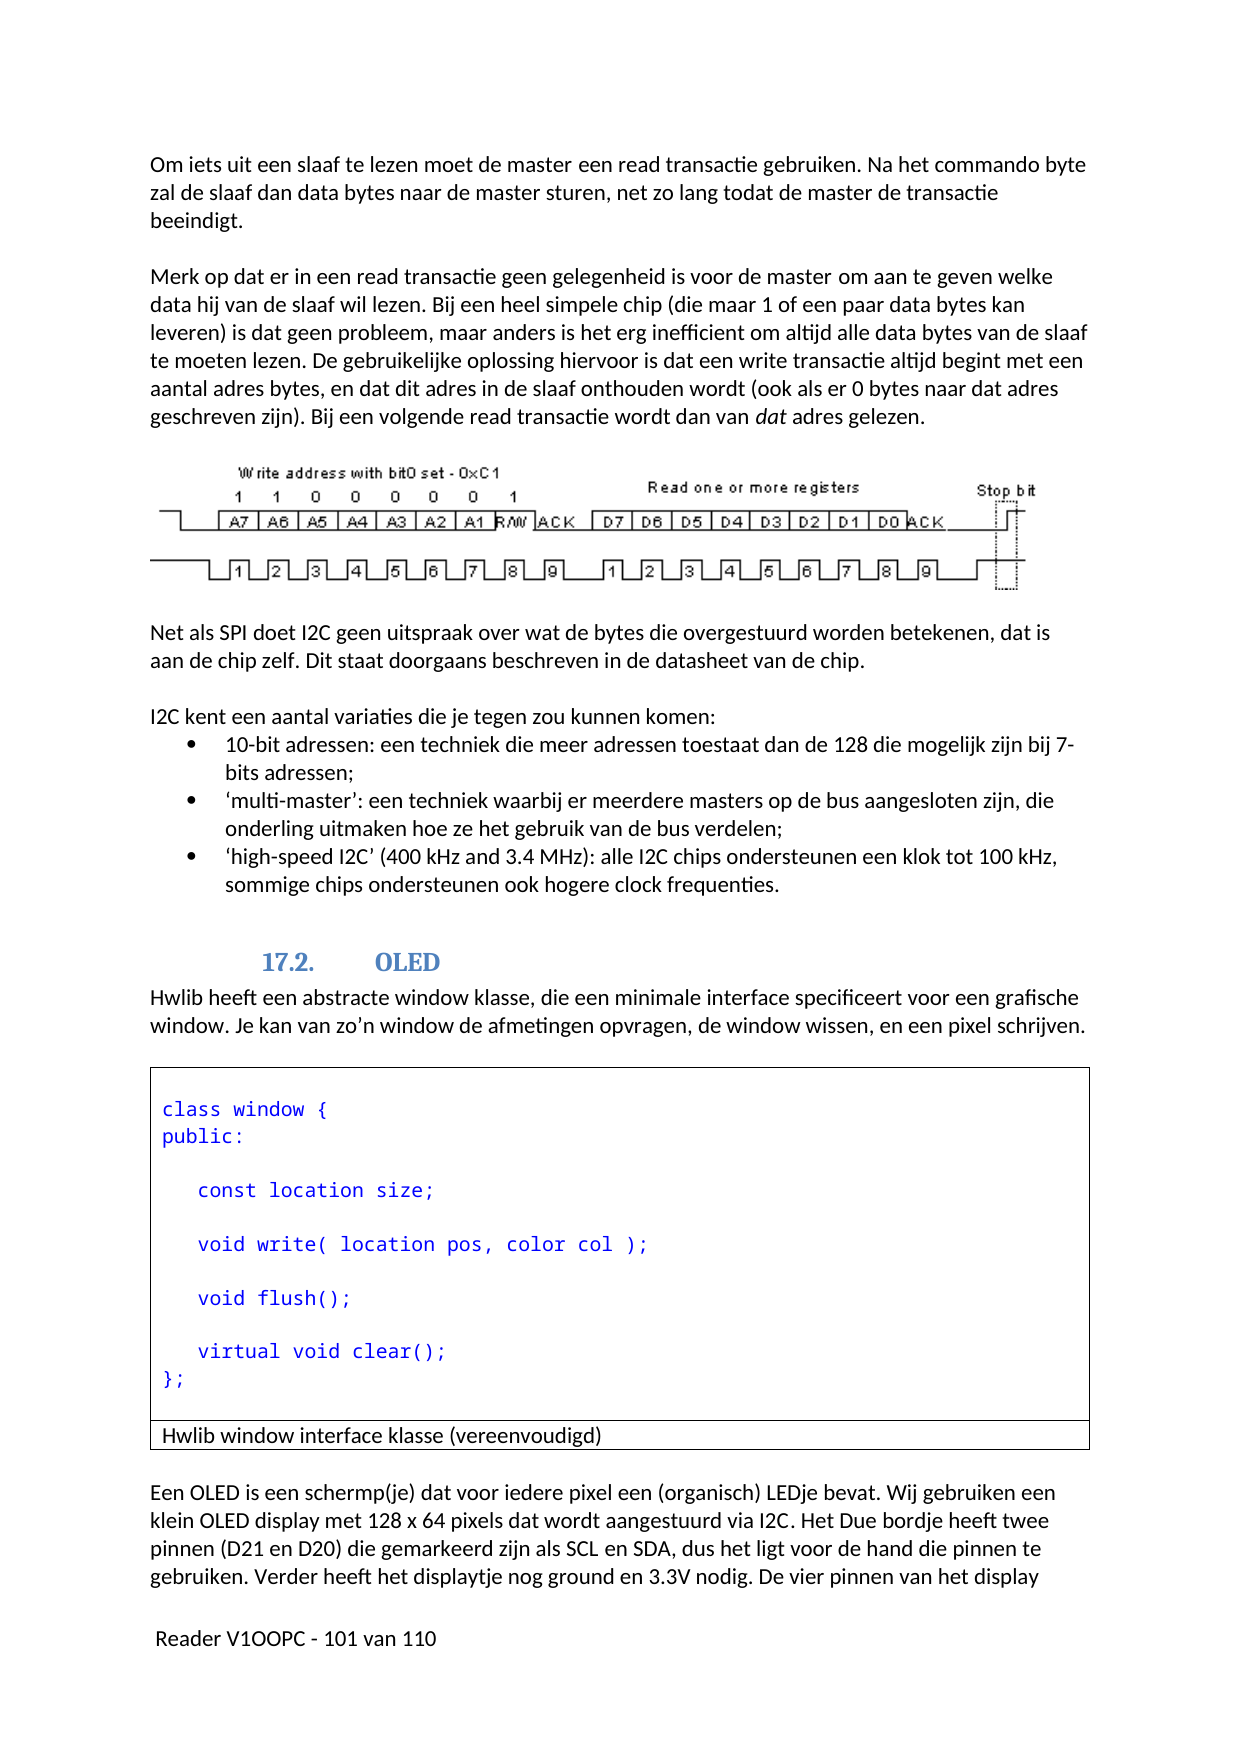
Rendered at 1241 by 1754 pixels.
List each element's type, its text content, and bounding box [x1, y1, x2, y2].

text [150, 1478, 1090, 1590]
text Hwlib heeft een abstracte window klasse, die een minimale interface specificeert voor een grafische window. Je kan van zo’n window de afmetingen opvragen, de window wissen, en een pixel schrijven. [150, 983, 1090, 1039]
list ‘multi-master’: een techniek waarbij er meerdere masters op de bus aangesloten zijn, die onderling uitmaken hoe ze het gebruik van de bus verdelen; [187, 786, 1090, 842]
table_header class window { public: const location size; void write( location pos, color col ); void flush(); virtual void clear(); }; [151, 1068, 1089, 1420]
picture [150, 458, 1048, 590]
table_cell Hwlib window interface klasse (vereenvoudigd) [151, 1421, 1089, 1449]
list ‘high-speed I2C’ (400 kHz and 3.4 MHz): alle I2C chips ondersteunen een klok tot 100 kHz, sommige chips ondersteunen ook hogere clock frequenties. [187, 842, 1090, 898]
text Merk op dat er in een read transactie geen gelegenheid is voor de master om aan te geven welke data hij van de slaaf wil lezen. Bij een heel simpele chip (die maar 1 of een paar data bytes kan leveren) is dat geen probleem, maar anders is het erg inefficient om altijd alle data bytes van de slaaf te moeten lezen. De gebruikelijke oplossing hiervoor is dat een write transactie altijd begint met een aantal adres bytes, en dat dit adres in de slaaf onthouden wordt (ook als er 0 bytes naar dat adres geschreven zijn). Bij een volgende read transactie wordt dan van dat adres gelezen. [150, 262, 1090, 430]
subtitle OLED [262, 947, 1090, 978]
list 10-bit adressen: een techniek die meer adressen toestaat dan de 128 die mogelijk zijn bij 7-bits adressen; [187, 730, 1090, 786]
text Net als SPI doet I2C geen uitspraak over wat de bytes die overgestuurd worden betekenen, dat is aan de chip zelf. Dit staat doorgaans beschreven in de datasheet van de chip. [150, 618, 1090, 674]
text I2C kent een aantal variaties die je tegen zou kunnen komen: [150, 702, 1090, 730]
text Om iets uit een slaaf te lezen moet de master een read transactie gebruiken. Na het commando byte zal de slaaf dan data bytes naar de master sturen, net zo lang todat de master de transactie beeindigt. [150, 150, 1090, 234]
